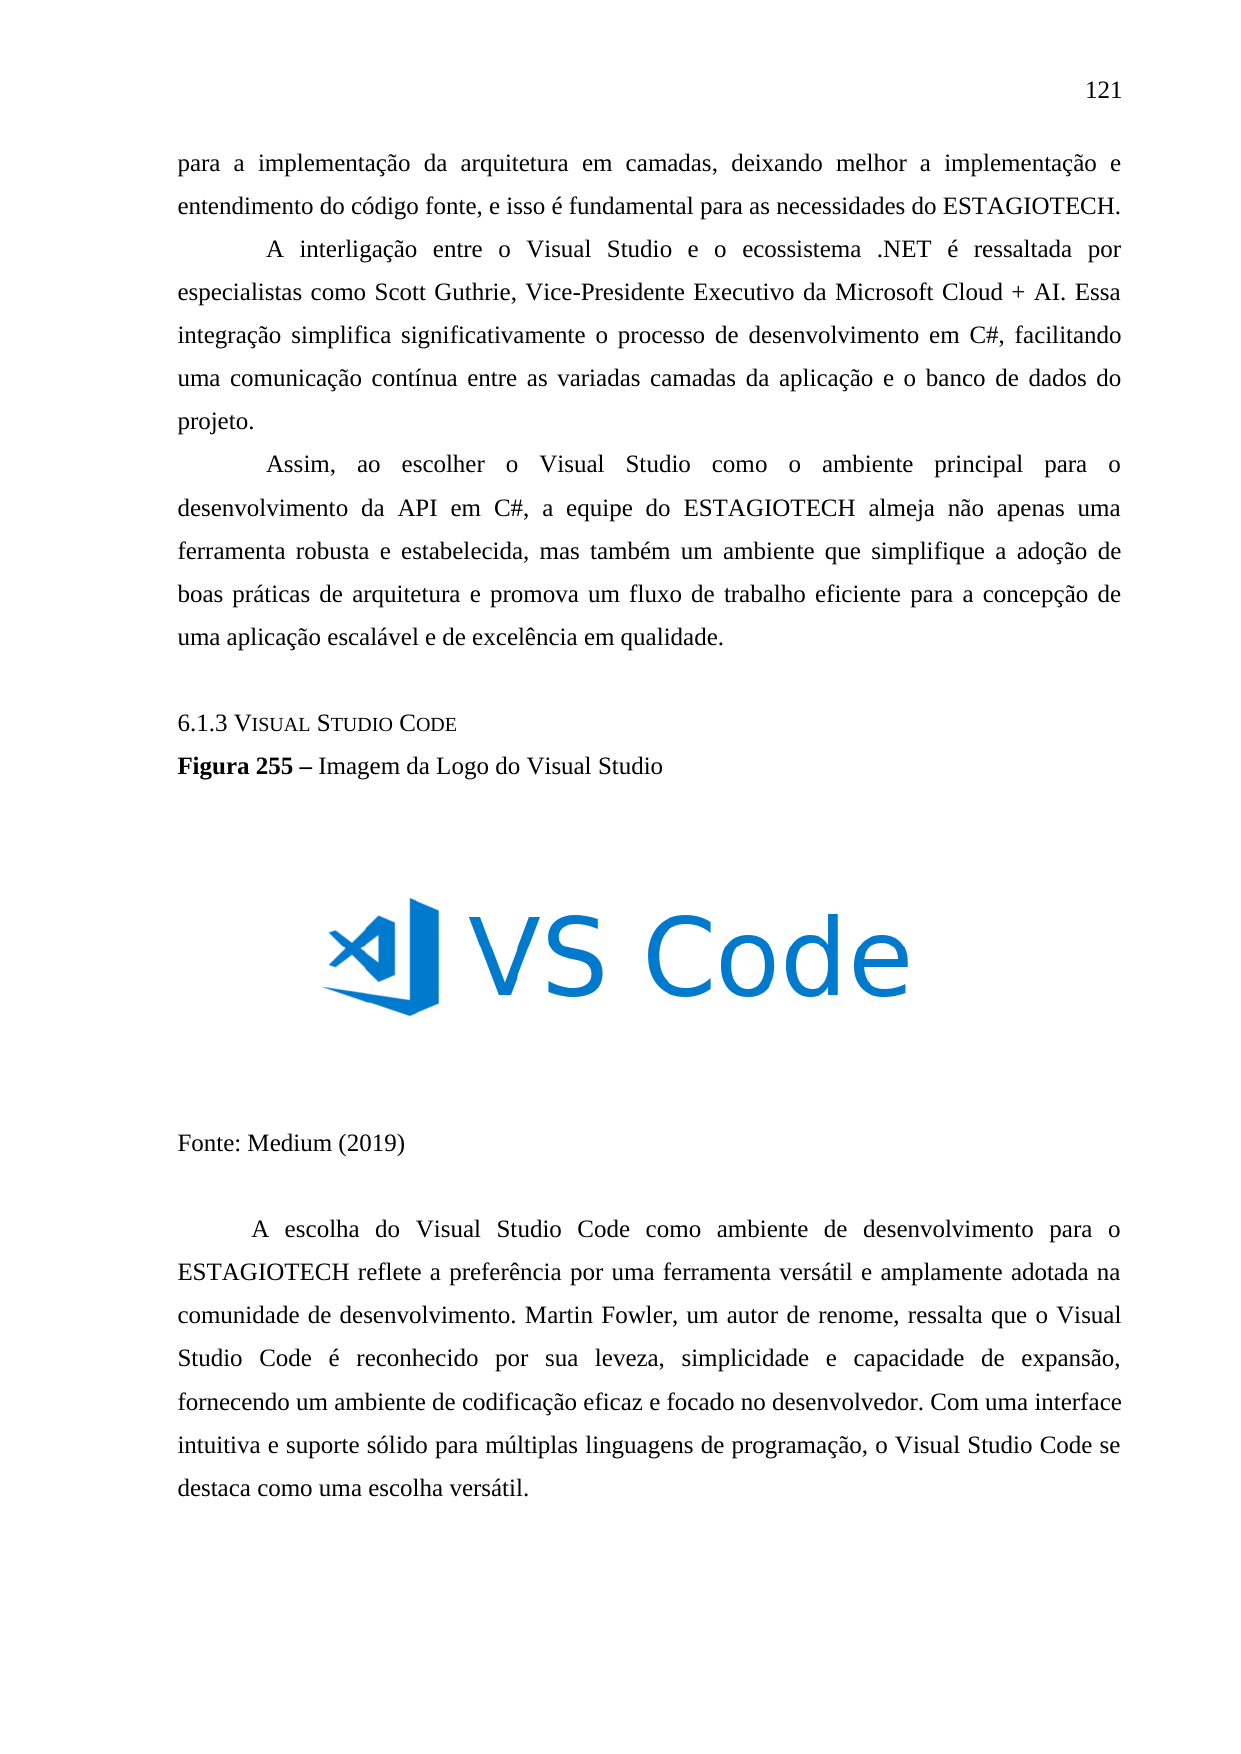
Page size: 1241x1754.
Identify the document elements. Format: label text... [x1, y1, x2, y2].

text Assim, ao escolher o Visual Studio como o ambiente principal para o desenvolvimento da API em C#, a equipe do ESTAGIOTECH almeja não apenas uma ferramenta robusta e estabelecida, mas também um ambiente que simplifique a adoção de boas práticas de arquitetura e promova um fluxo de trabalho eficiente para a concepção de uma aplicação escalável e de excelência em qualidade. [177, 449, 1122, 651]
text A escolha do Visual Studio Code como ambiente de desenvolvimento para o ESTAGIOTECH reflete a preferência por uma ferramenta versátil e amplamente adotada na comunidade de desenvolvimento. Martin Fowler, um autor de renome, ressalta que o Visual Studio Code é reconhecido por sua leveza, simplicidade e capacidade de expansão, fornecendo um ambiente de codificação eficaz e focado no desenvolvedor. Com uma interface intuitiva e suporte sólido para múltiplas linguagens de programação, o Visual Studio Code se destaca como uma escolha versátil. [177, 1214, 1122, 1502]
text Figura 25 – Imagem da Logo do Visual Studio [177, 751, 1122, 780]
picture [265, 780, 971, 1114]
subtitle 6.1.3 Visual Studio Code [177, 708, 1122, 737]
text A interligação entre o Visual Studio e o ecossistema .NET é ressaltada por especialistas como Scott Guthrie, Vice-Presidente Executivo da Microsoft Cloud + AI. Essa integração simplifica significativamente o processo de desenvolvimento em C#, facilitando uma comunicação contínua entre as variadas camadas da aplicação e o banco de dados do projeto. [177, 234, 1122, 435]
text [177, 148, 1122, 219]
text Fonte: Medium (2019) [177, 1128, 1122, 1157]
